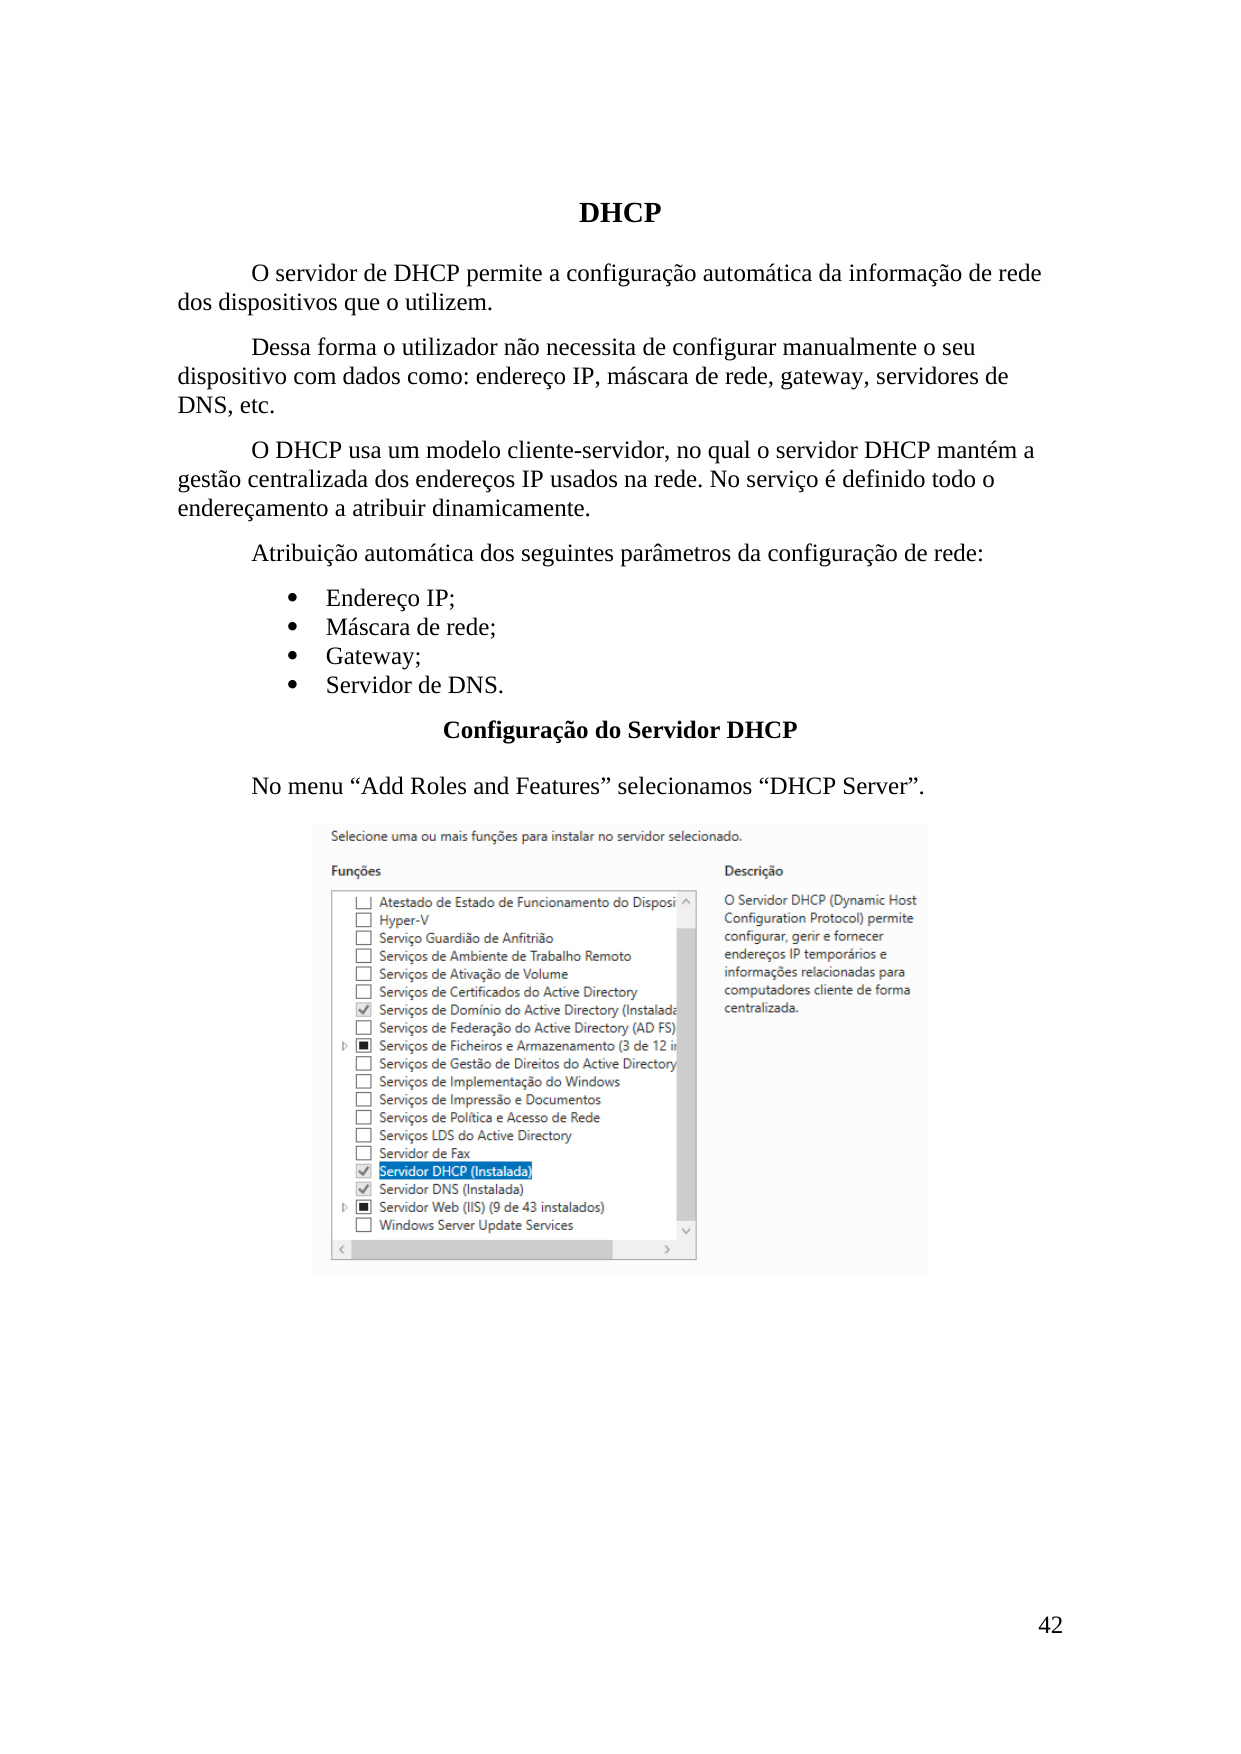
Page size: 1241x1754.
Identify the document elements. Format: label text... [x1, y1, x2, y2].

subtitle Configuração do Servidor DHCP [177, 715, 1063, 744]
text Dessa forma o utilizador não necessita de configurar manualmente o seu dispositivo com dados como: endereço IP, máscara de rede, gateway, servidores de DNS, etc. [177, 332, 1063, 418]
subtitle DHCP [177, 195, 1063, 229]
picture [311, 823, 929, 1277]
text O servidor de DHCP permite a configuração automática da informação de rede dos dispositivos que o utilizem. [177, 258, 1063, 316]
list Gateway; [288, 641, 1063, 670]
text No menu “Add Roles and Features” selecionamos “DHCP Server”. [177, 771, 1063, 799]
list Servidor de DNS. [288, 670, 1063, 698]
list Endereço IP; [288, 583, 1063, 612]
text O DHCP usa um modelo cliente-servidor, no qual o servidor DHCP mantém a gestão centralizada dos endereços IP usados na rede. No serviço é definido todo o endereçamento a atribuir dinamicamente. [177, 435, 1063, 521]
list Máscara de rede; [288, 612, 1063, 641]
text Atribuição automática dos seguintes parâmetros da configuração de rede: [177, 538, 1063, 567]
